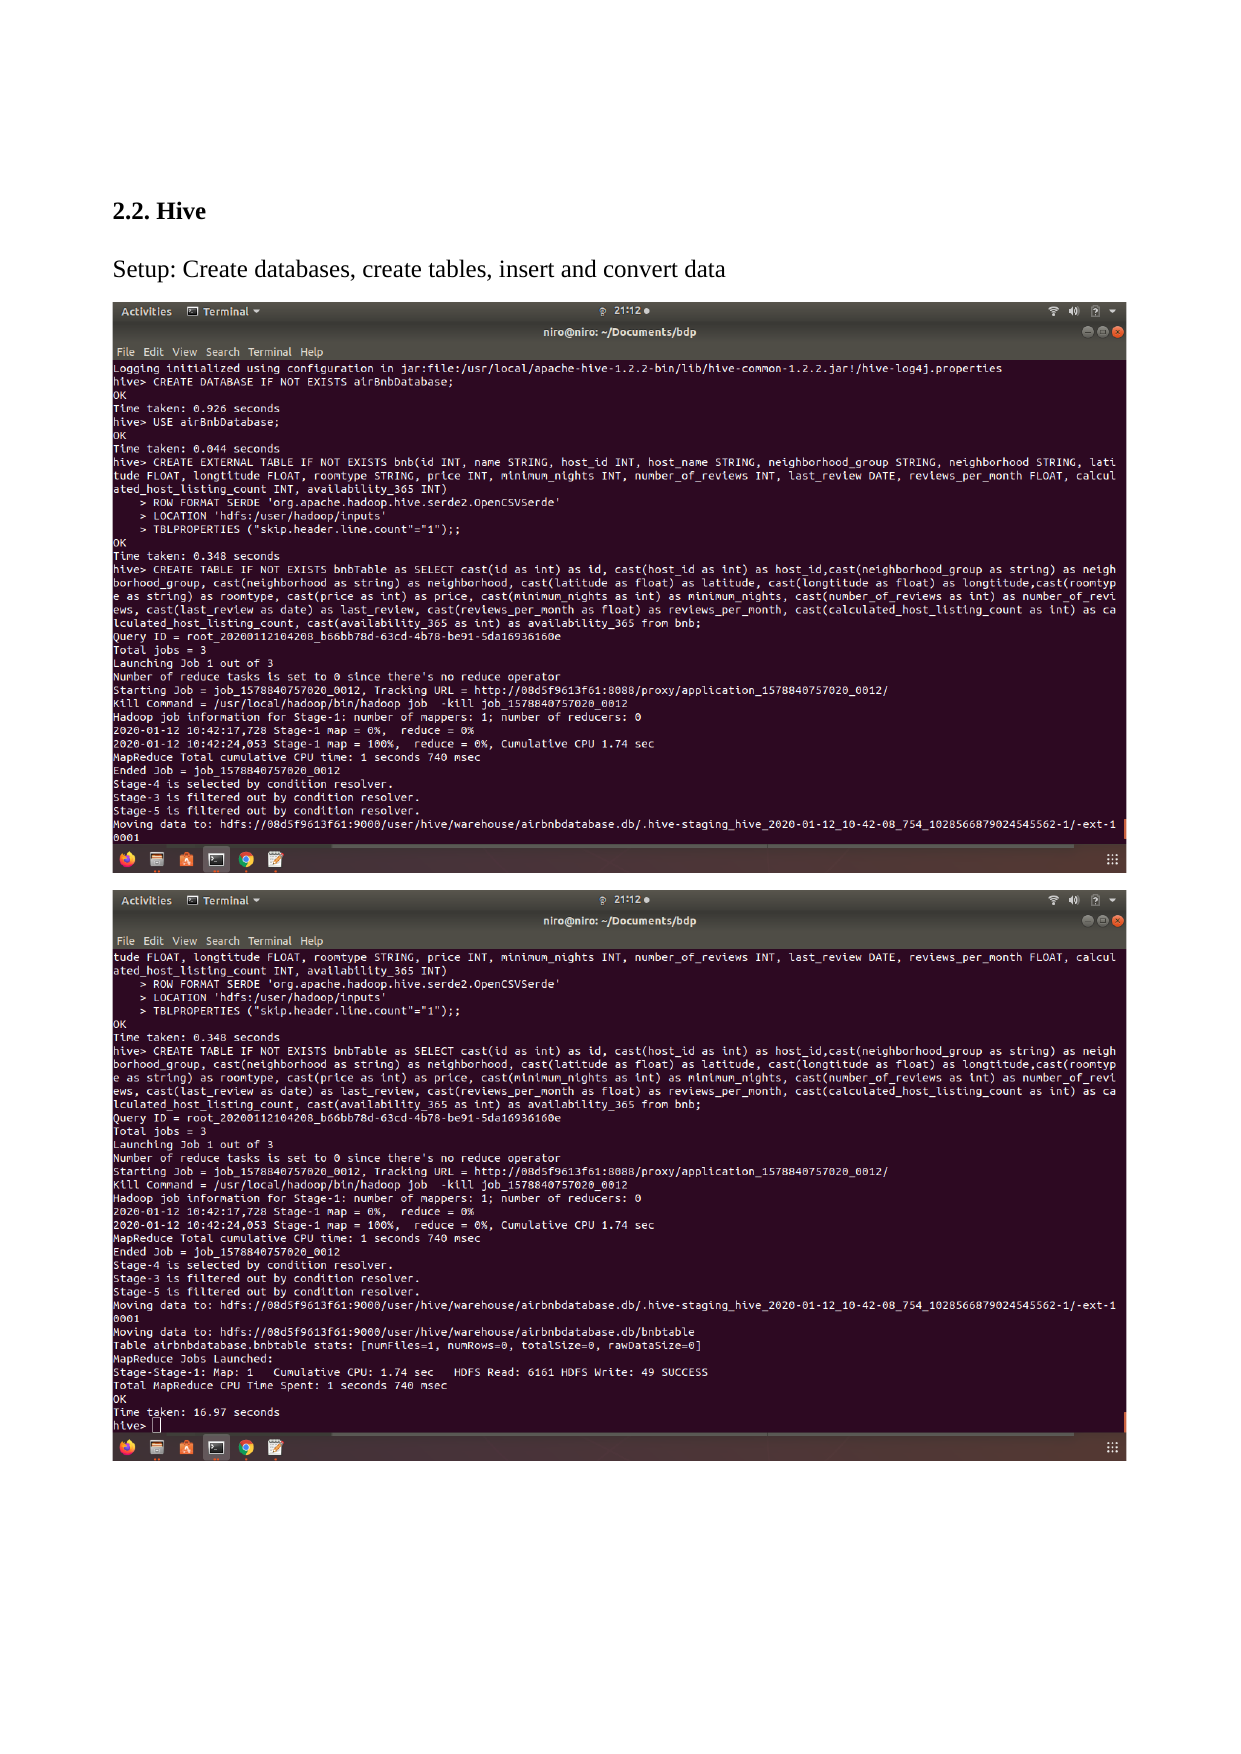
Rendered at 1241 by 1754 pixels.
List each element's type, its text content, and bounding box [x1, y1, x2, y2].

picture [112, 890, 1127, 1461]
list 2.2. Hive [112, 194, 1128, 227]
text Setup: Create databases, create tables, insert and convert data [112, 252, 1128, 284]
picture [112, 302, 1127, 873]
